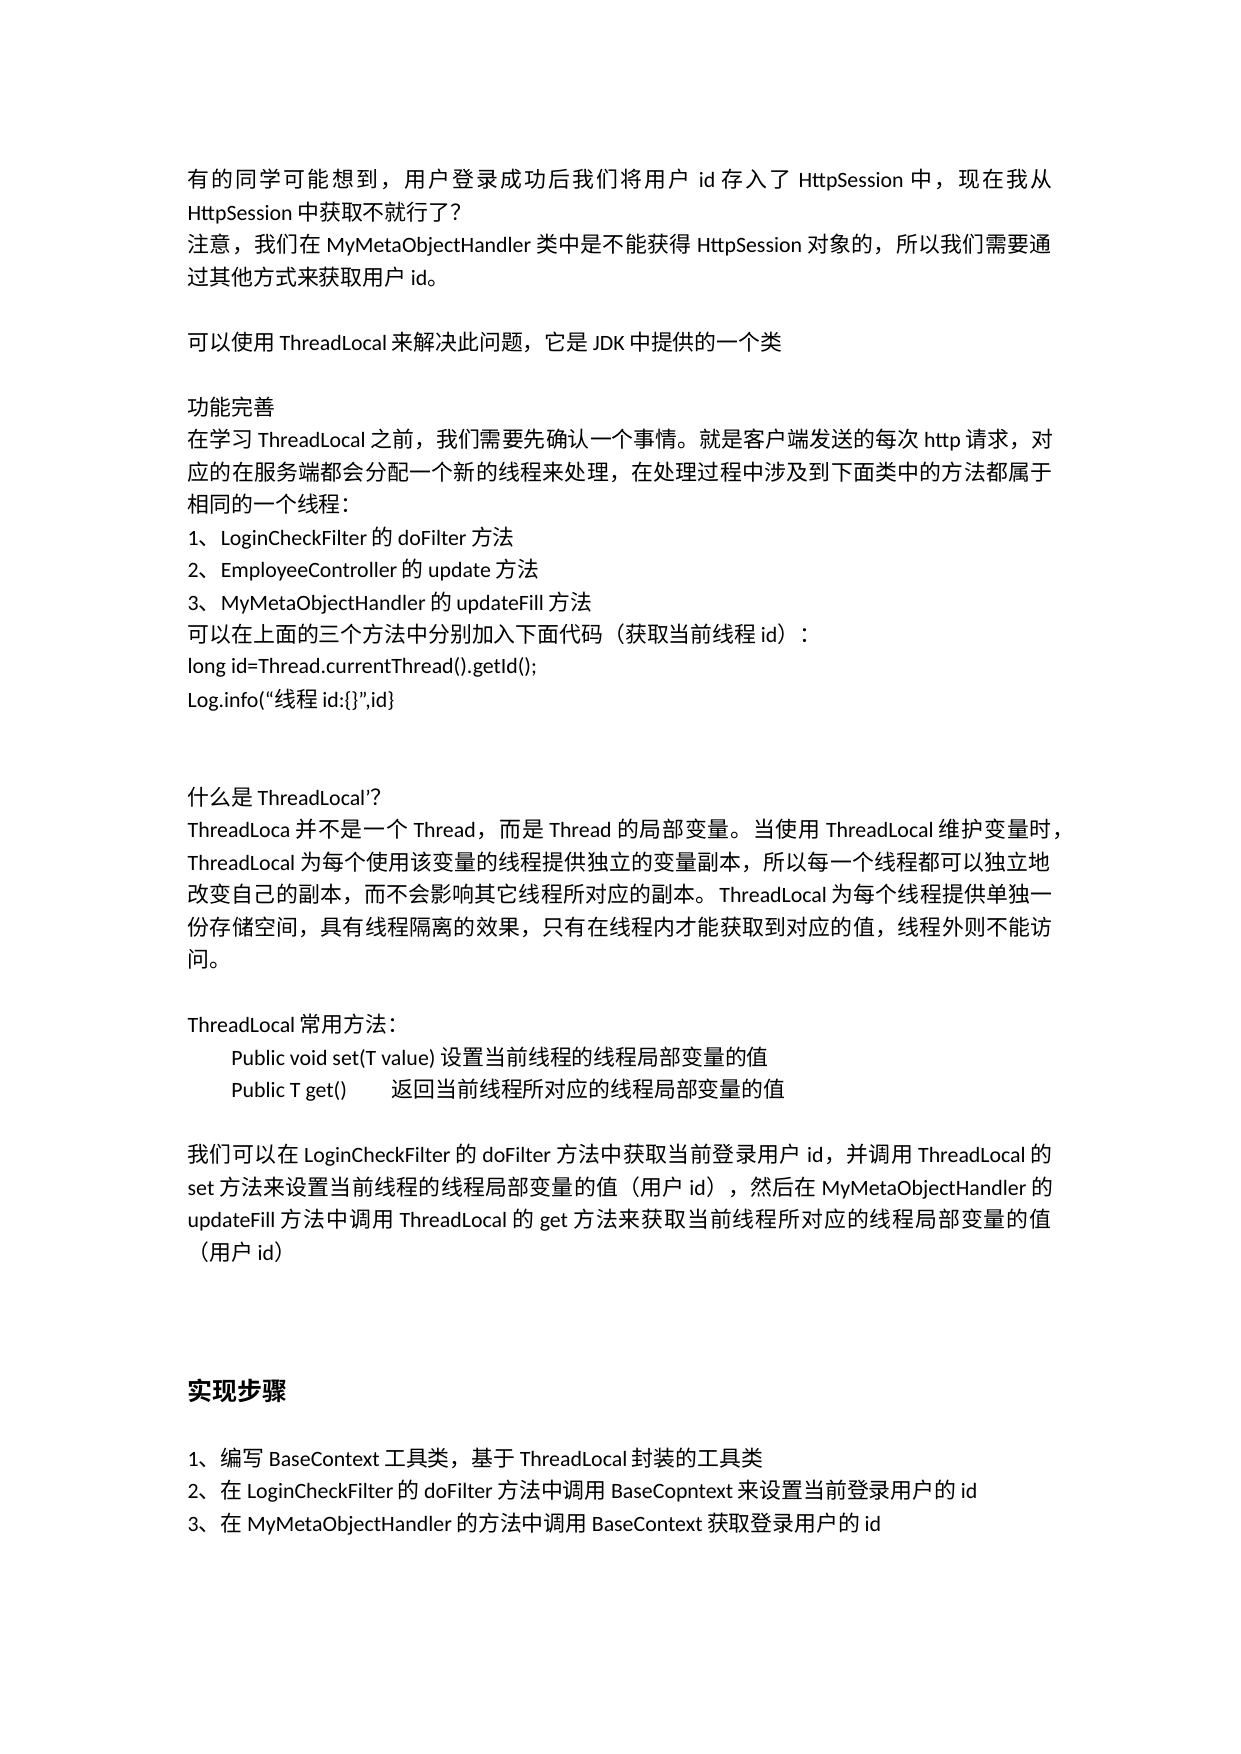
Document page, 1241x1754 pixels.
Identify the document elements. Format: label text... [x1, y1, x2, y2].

list ThreadLoca并不是一个Thread，而是Thread的局部变量。当使用ThreadLocal维护变量时，ThreadLocal为每个使用该变量的线程提供独立的变量副本，所以每一个线程都可以独立地改变自己的副本，而不会影响其它线程所对应的副本。ThreadLocal为每个线程提供单独一份存储空间，具有线程隔离的效果，只有在线程内才能获取到对应的值，线程外则不能访问。 [187, 812, 1053, 974]
text 在学习ThreadLocal之前，我们需要先确认一个事情。就是客户端发送的每次http请求，对应的在服务端都会分配一个新的线程来处理，在处理过程中涉及到下面类中的方法都属于相同的一个线程： [187, 422, 1053, 519]
list LoginCheckFilter的doFilter方法 [187, 519, 1053, 552]
text 注意，我们在MyMetaObjectHandler类中是不能获得HttpSession对象的，所以我们需要通过其他方式来获取用户id。 [187, 227, 1053, 292]
text 可以使用ThreadLocal来解决此问题，它是JDK中提供的一个类 [187, 324, 1053, 357]
list Public T get() 返回当前线程所对应的线程局部变量的值 [187, 1072, 1053, 1104]
list ThreadLocal常用方法： [187, 1007, 1053, 1039]
list 我们可以在LoginCheckFilter的doFilter方法中获取当前登录用户id，并调用ThreadLocal的set方法来设置当前线程的线程局部变量的值（用户id），然后在MyMetaObjectHandler的updateFill方法中调用ThreadLocal的get方法来获取当前线程所对应的线程局部变量的值（用户id） [187, 1137, 1053, 1267]
list EmployeeController的update方法 [187, 552, 1053, 584]
list 在MyMetaObjectHandler的方法中调用BaseContext获取登录用户的id [187, 1505, 1053, 1538]
list 什么是ThreadLocal’？ [187, 779, 1053, 812]
list 可以在上面的三个方法中分别加入下面代码（获取当前线程id）： [187, 617, 1053, 649]
list MyMetaObjectHandler的updateFill方法 [187, 584, 1053, 617]
subtitle 实现步骤 [187, 1357, 1053, 1422]
text 功能完善 [187, 389, 1053, 422]
list Log.info(“线程id:{}”,id} [187, 682, 1053, 714]
list 在LoginCheckFilter的doFilter方法中调用BaseCopntext来设置当前登录用户的id [187, 1473, 1053, 1505]
text 有的同学可能想到，用户登录成功后我们将用户id存入了HttpSession中，现在我从HttpSession中获取不就行了？ [187, 162, 1053, 227]
list Public void set(T value) 设置当前线程的线程局部变量的值 [187, 1039, 1053, 1072]
list 编写BaseContext工具类，基于ThreadLocal封装的工具类 [187, 1440, 1053, 1473]
list long id=Thread.currentThread().getId(); [187, 649, 1053, 682]
